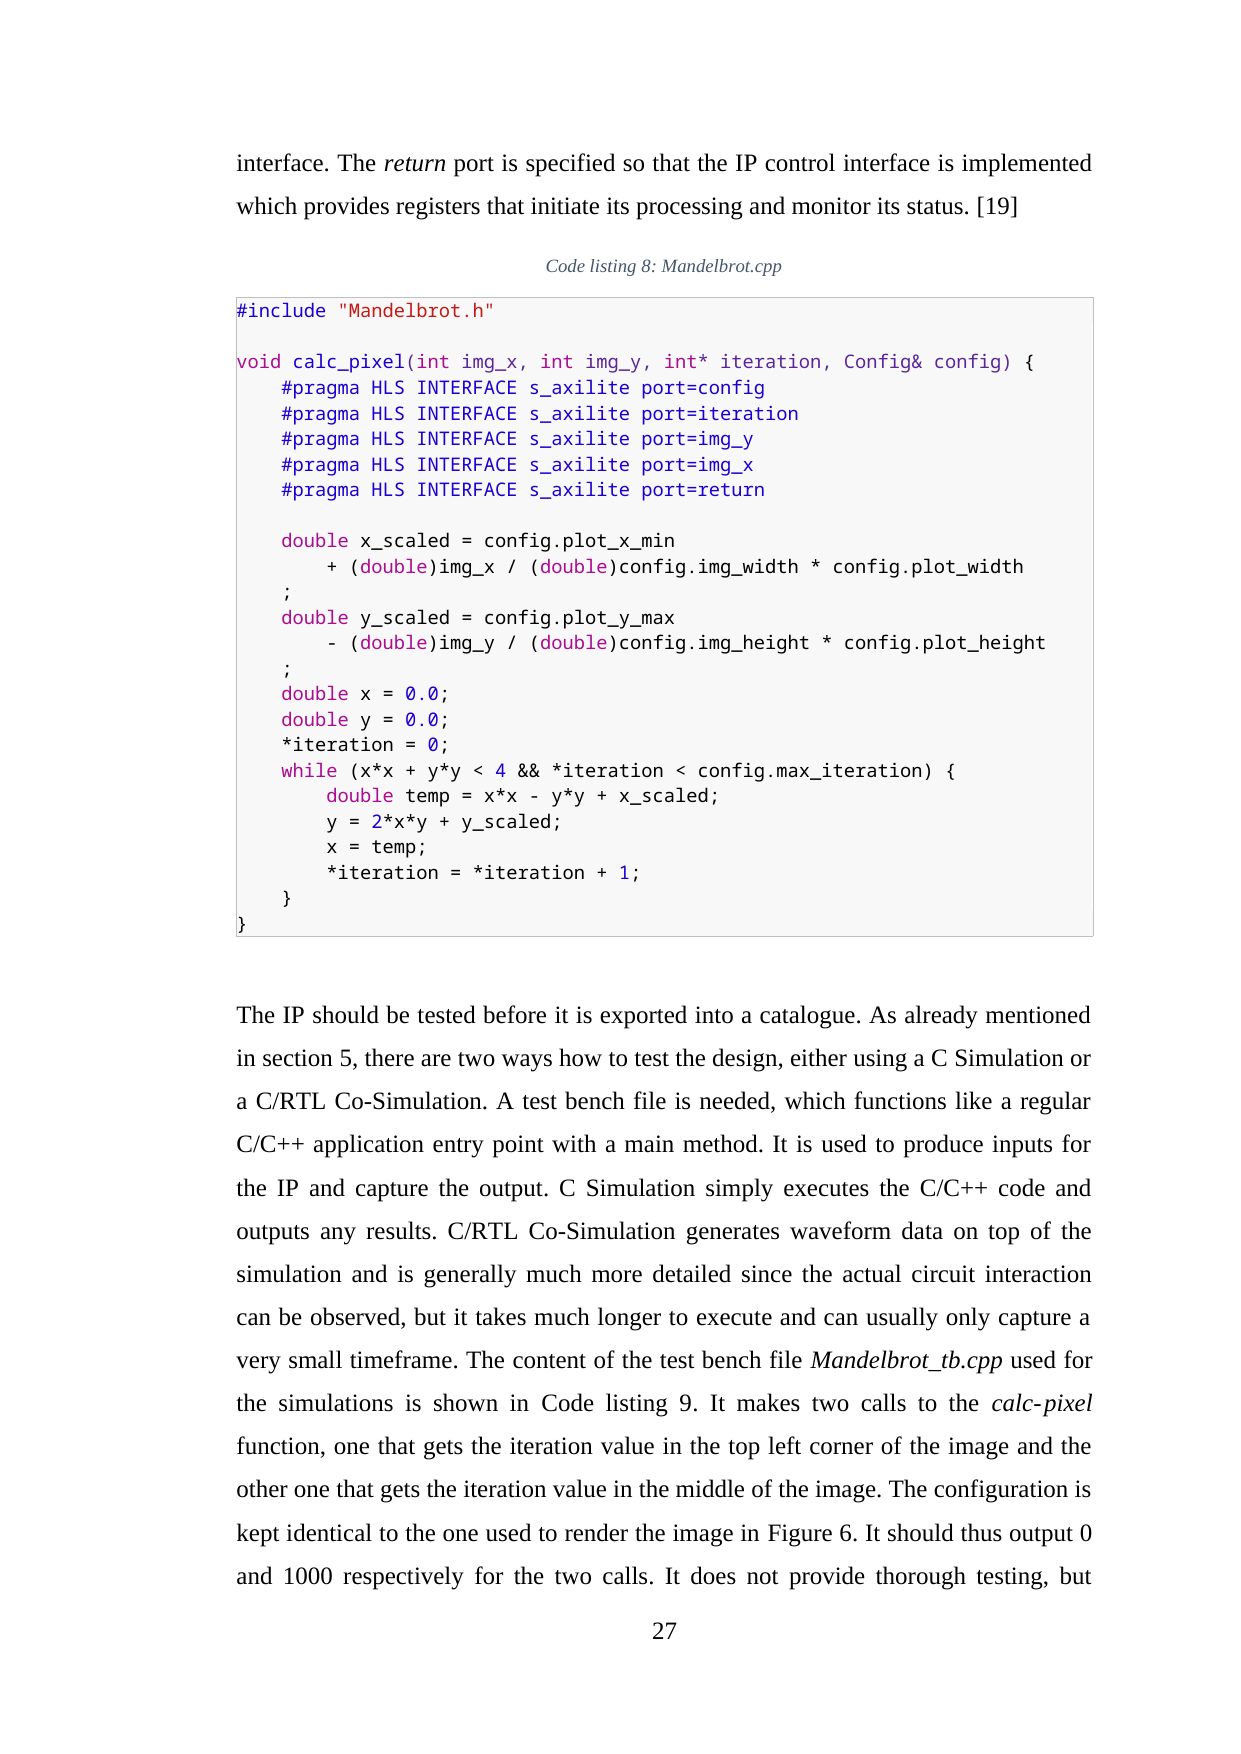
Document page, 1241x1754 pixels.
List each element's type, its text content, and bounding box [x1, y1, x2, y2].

text #pragma HLS INTERFACE s_axilite port=img_y [237, 425, 1092, 451]
text double y = 0.0; [237, 706, 1092, 732]
text *iteration = *iteration + 1; [237, 859, 1092, 885]
text double x = 0.0; [237, 681, 1092, 706]
text ; [237, 578, 1092, 604]
text #pragma HLS INTERFACE s_axilite port=config [237, 374, 1092, 400]
text double y_scaled = config.plot_y_max [237, 604, 1092, 629]
text #pragma HLS INTERFACE s_axilite port=return [237, 476, 1092, 502]
text y = 2*x*y + y_scaled; [237, 808, 1092, 834]
text #include "Mandelbrot.h" [237, 298, 1093, 323]
text - (double)img_y / (double)config.img_height * config.plot_height [237, 629, 1092, 655]
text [236, 1000, 1092, 1589]
text double temp = x*x - y*y + x_scaled; [237, 783, 1092, 808]
text void calc_pixel(int img_x, int img_y, int* iteration, Config& config) { [237, 349, 1092, 374]
text *iteration = 0; [237, 732, 1092, 757]
text while (x*x + y*y < 4 && *iteration < config.max_iteration) { [237, 757, 1092, 783]
text #pragma HLS INTERFACE s_axilite port=iteration [237, 400, 1092, 425]
text x = temp; [237, 834, 1092, 859]
text double x_scaled = config.plot_x_min [237, 527, 1092, 553]
text ; [237, 655, 1092, 681]
text } [237, 910, 1093, 936]
text Code listing 8: Mandelbrot.cpp [236, 255, 1092, 276]
text #pragma HLS INTERFACE s_axilite port=img_x [237, 451, 1092, 476]
text + (double)img_x / (double)config.img_width * config.plot_width [237, 553, 1092, 578]
text } [237, 885, 1092, 910]
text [236, 148, 1092, 219]
